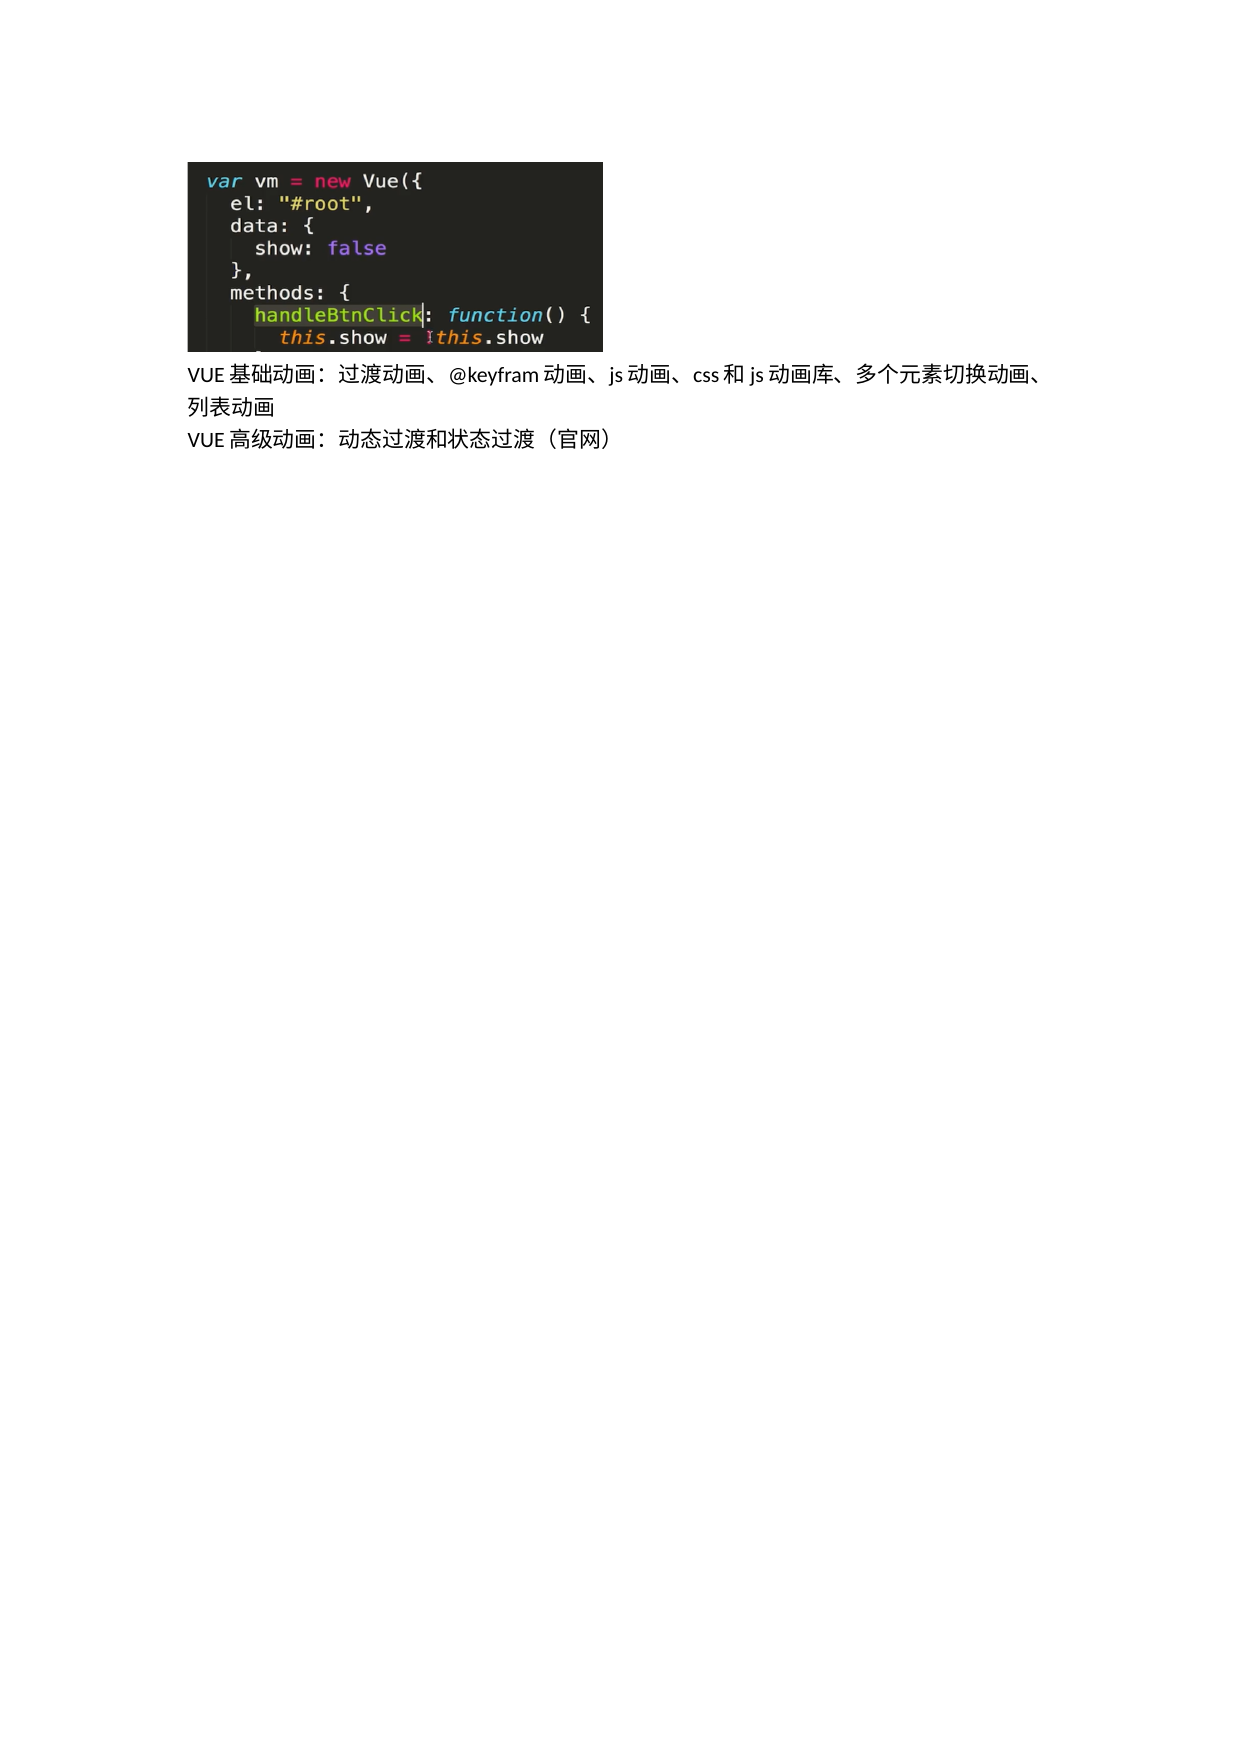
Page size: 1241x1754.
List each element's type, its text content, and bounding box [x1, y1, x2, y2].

text VUE高级动画：动态过渡和状态过渡（官网） [187, 422, 1053, 454]
text VUE基础动画：过渡动画、@keyfram动画、js动画、css和js动画库、多个元素切换动画、列表动画 [187, 357, 1053, 422]
picture [187, 162, 603, 352]
